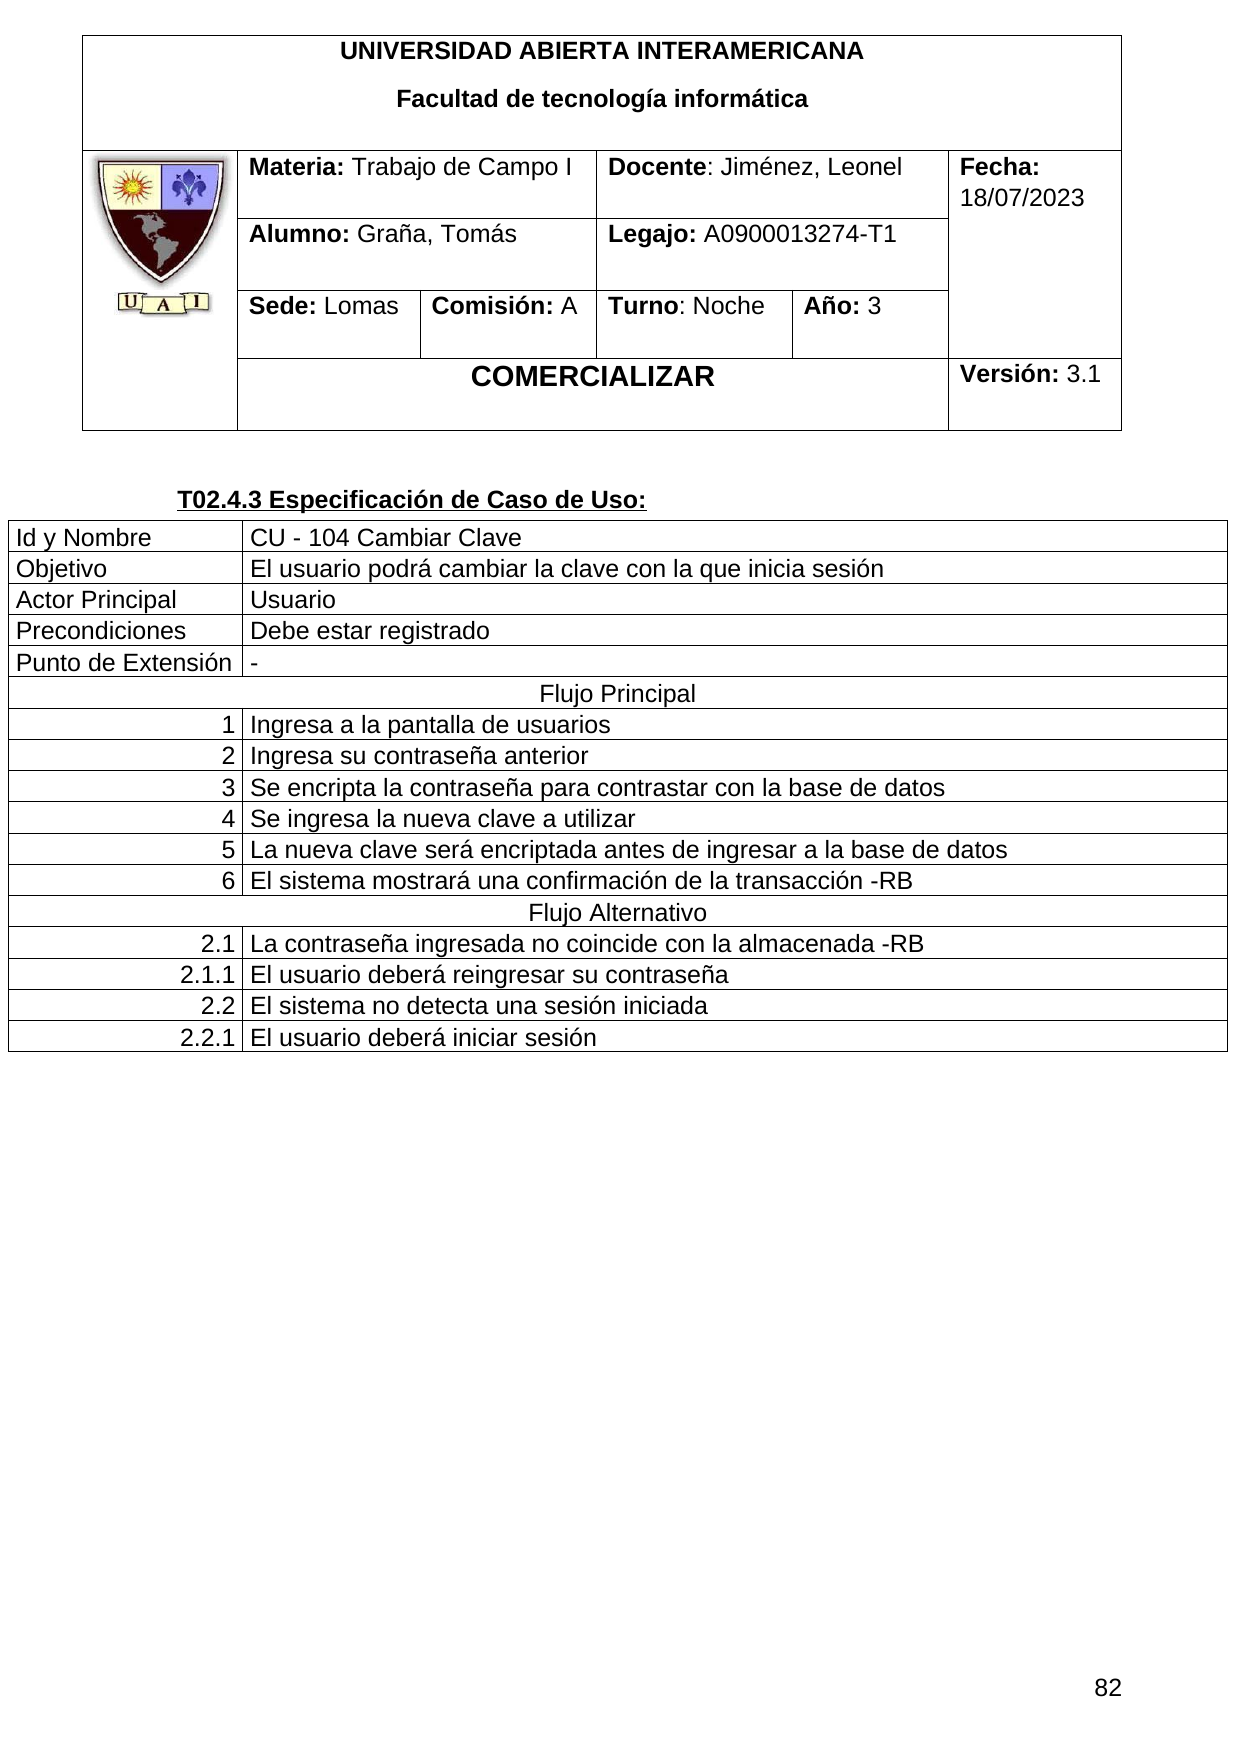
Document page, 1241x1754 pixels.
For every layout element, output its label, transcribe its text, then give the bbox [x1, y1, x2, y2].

table_cell La contraseña ingresada no coincide con la almacenada -RB [243, 927, 1227, 957]
table_cell Se ingresa la nueva clave a utilizar [243, 802, 1227, 832]
table_cell El usuario deberá iniciar sesión [243, 1021, 1227, 1051]
table_cell El usuario podrá cambiar la clave con la que inicia sesión [243, 552, 1227, 582]
table_header CU - 104 Cambiar Clave [243, 521, 1227, 551]
table_cell 5 [9, 834, 242, 864]
table_cell Flujo Principal [9, 677, 1227, 707]
table_cell 2.2 [9, 990, 242, 1020]
table_cell 1 [9, 709, 242, 739]
table_cell 2.1 [9, 927, 242, 957]
table_header Id y Nombre [9, 521, 242, 551]
table_cell - [243, 646, 1227, 676]
table_cell El usuario deberá reingresar su contraseña [243, 959, 1227, 989]
table_cell 6 [9, 865, 242, 895]
table_cell El sistema no detecta una sesión iniciada [243, 990, 1227, 1020]
table_cell 2 [9, 740, 242, 770]
subtitle T02.4.3 Especificación de Caso de Uso: [177, 485, 1122, 513]
table_cell 2.1.1 [9, 959, 242, 989]
table_cell Flujo Alternativo [9, 896, 1227, 926]
table_cell La nueva clave será encriptada antes de ingresar a la base de datos [243, 834, 1227, 864]
table_cell 3 [9, 771, 242, 801]
table_cell Debe estar registrado [243, 615, 1227, 645]
table_cell Punto de Extensión [9, 646, 242, 676]
table_cell Actor Principal [9, 584, 242, 614]
table_cell Precondiciones [9, 615, 242, 645]
table_cell Objetivo [9, 552, 242, 582]
table_cell Se encripta la contraseña para contrastar con la base de datos [243, 771, 1227, 801]
picture [87, 151, 234, 320]
table_cell Ingresa su contraseña anterior [243, 740, 1227, 770]
table_cell Ingresa a la pantalla de usuarios [243, 709, 1227, 739]
table_cell 2.2.1 [9, 1021, 242, 1051]
table_cell El sistema mostrará una confirmación de la transacción -RB [243, 865, 1227, 895]
table_cell 4 [9, 802, 242, 832]
table_cell Usuario [243, 584, 1227, 614]
